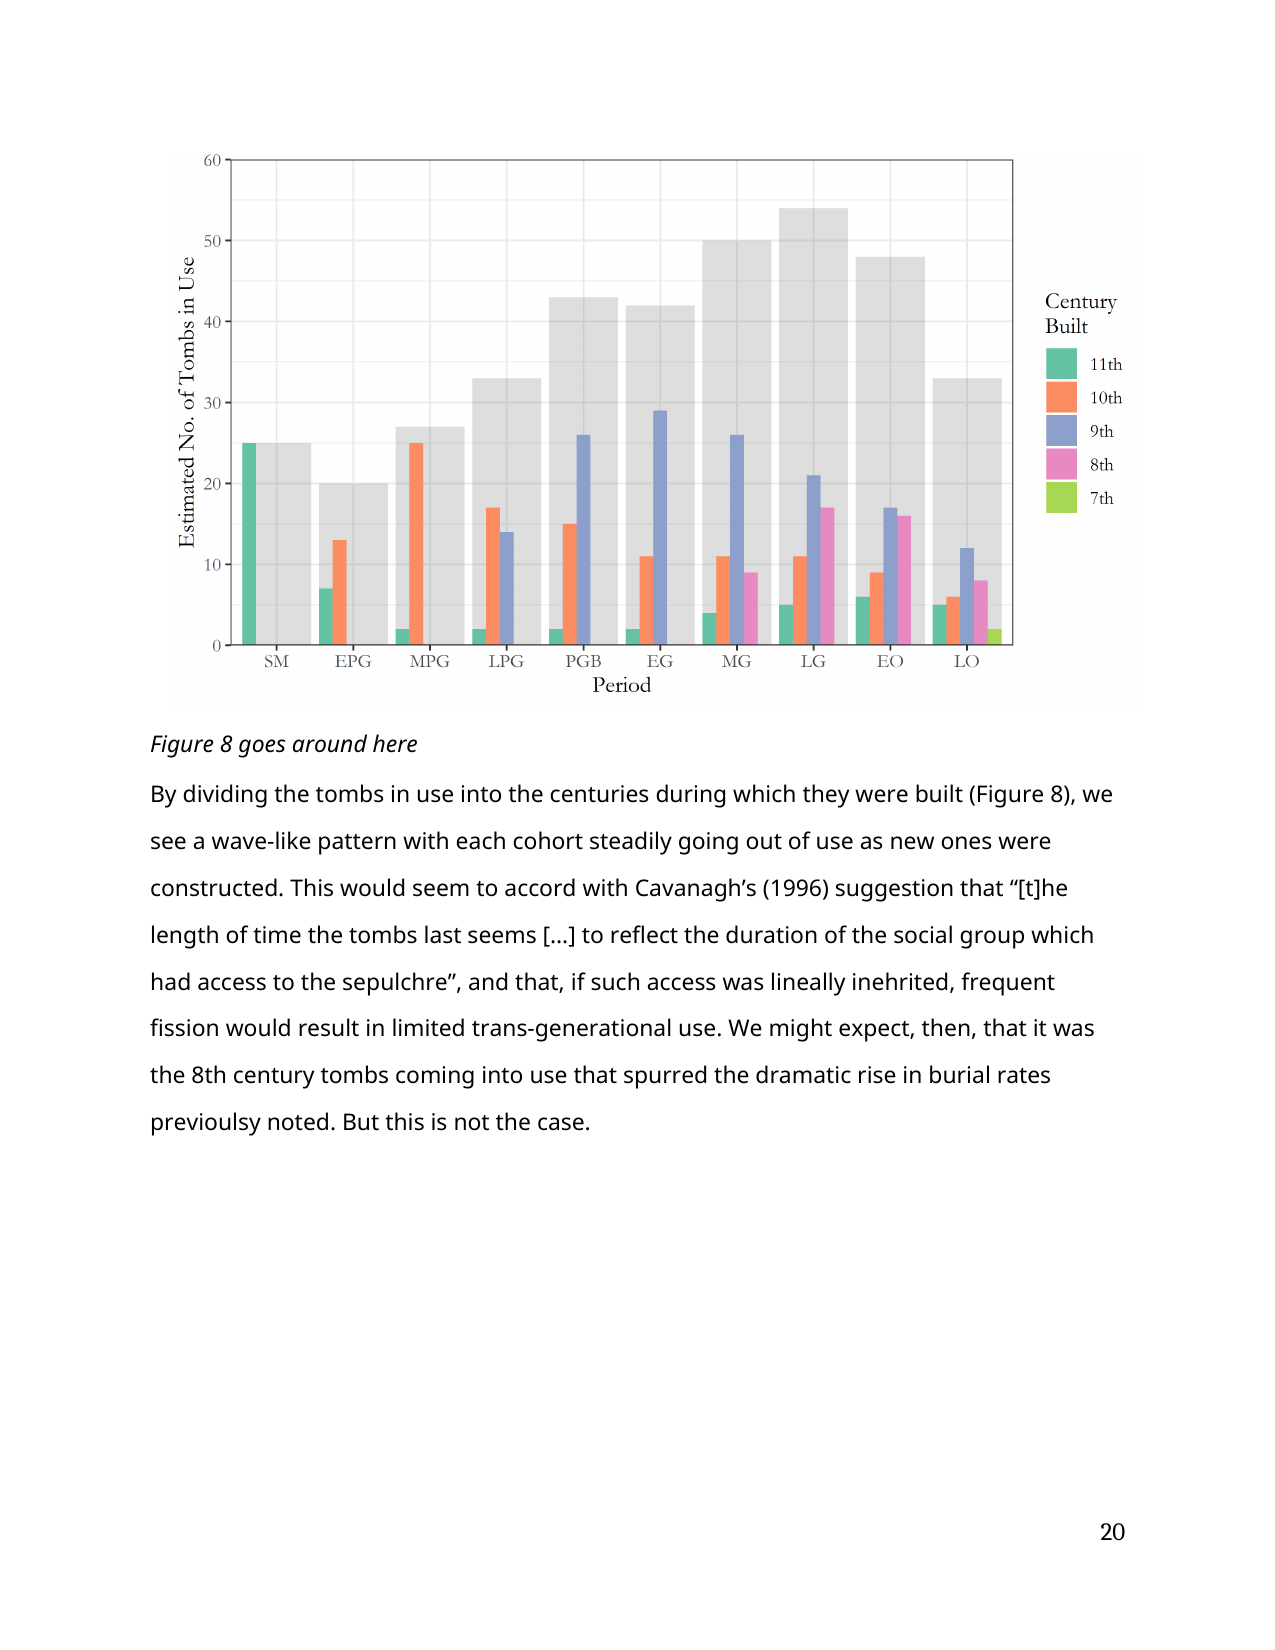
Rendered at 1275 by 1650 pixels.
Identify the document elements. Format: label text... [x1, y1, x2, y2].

text By dividing the tombs in use into the centuries during which they were built (Figure 8), we see a wave-like pattern with each cohort steadily going out of use as new ones were constructed. This would seem to accord with Cavanagh’s (1996) suggestion that “[t]he length of time the tombs last seems […] to reflect the duration of the social group which had access to the sepulchre”, and that, if such access was lineally inehrited, frequent fission would result in limited trans-generational use. We might expect, then, that it was the 8th century tombs coming into use that spurred the dramatic rise in burial rates previoulsy noted. But this is not the case. [150, 778, 1125, 1137]
picture [168, 150, 1144, 707]
text Figure 8 goes around here [150, 728, 1125, 759]
